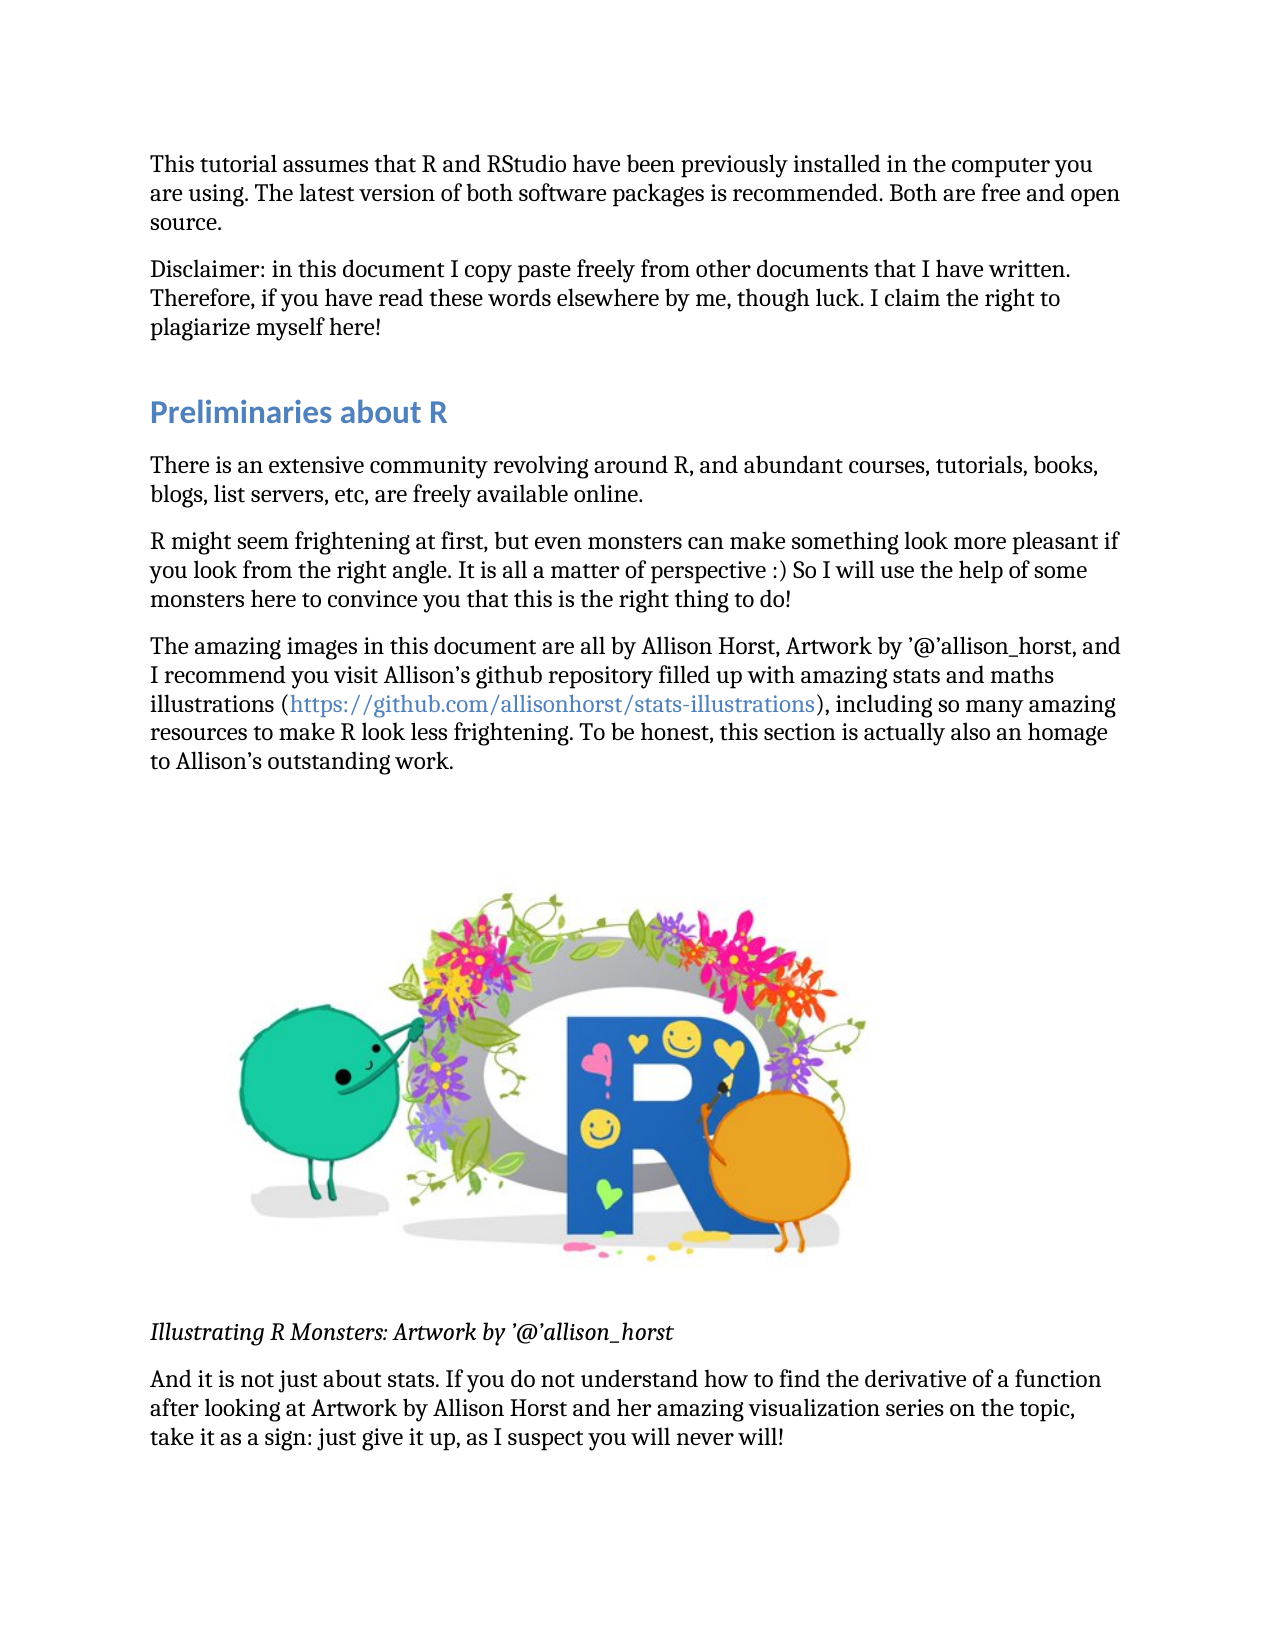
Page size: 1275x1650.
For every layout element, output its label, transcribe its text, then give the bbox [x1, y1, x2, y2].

text R might seem frightening at first, but even monsters can make something look more pleasant if you look from the right angle. It is all a matter of perspective :) So I will use the help of some monsters here to convince you that this is the right thing to do! [150, 527, 1125, 613]
text There is an extensive community revolving around R, and abundant courses, tutorials, books, blogs, list servers, etc, are freely available online. [150, 451, 1125, 508]
text Illustrating R Monsters: Artwork by ’@’allison_horst [150, 1318, 1125, 1347]
subtitle Preliminaries about R [150, 391, 1125, 432]
text And it is not just about stats. If you do not understand how to find the derivative of a function after looking at Artwork by Allison Horst and her amazing visualization series on the topic, take it as a sign: just give it up, as I suspect you will never will! [150, 1365, 1125, 1452]
text This tutorial assumes that R and RStudio have been previously installed in the computer you are using. The latest version of both software packages is recommended. Both are free and open source. [150, 150, 1125, 236]
picture [168, 794, 1044, 1297]
text Disclaimer: in this document I copy paste freely from other documents that I have written. Therefore, if you have read these words elsewhere by me, though luck. I claim the right to plagiarize myself here! [150, 255, 1125, 341]
text The amazing images in this document are all by Allison Horst, Artwork by ’@’allison_horst, and I recommend you visit Allison’s github repository filled up with amazing stats and maths illustrations (https://github.com/allisonhorst/stats-illustrations), including so many amazing resources to make R look less frightening. To be honest, this section is actually also an homage to Allison’s outstanding work. [150, 632, 1125, 776]
